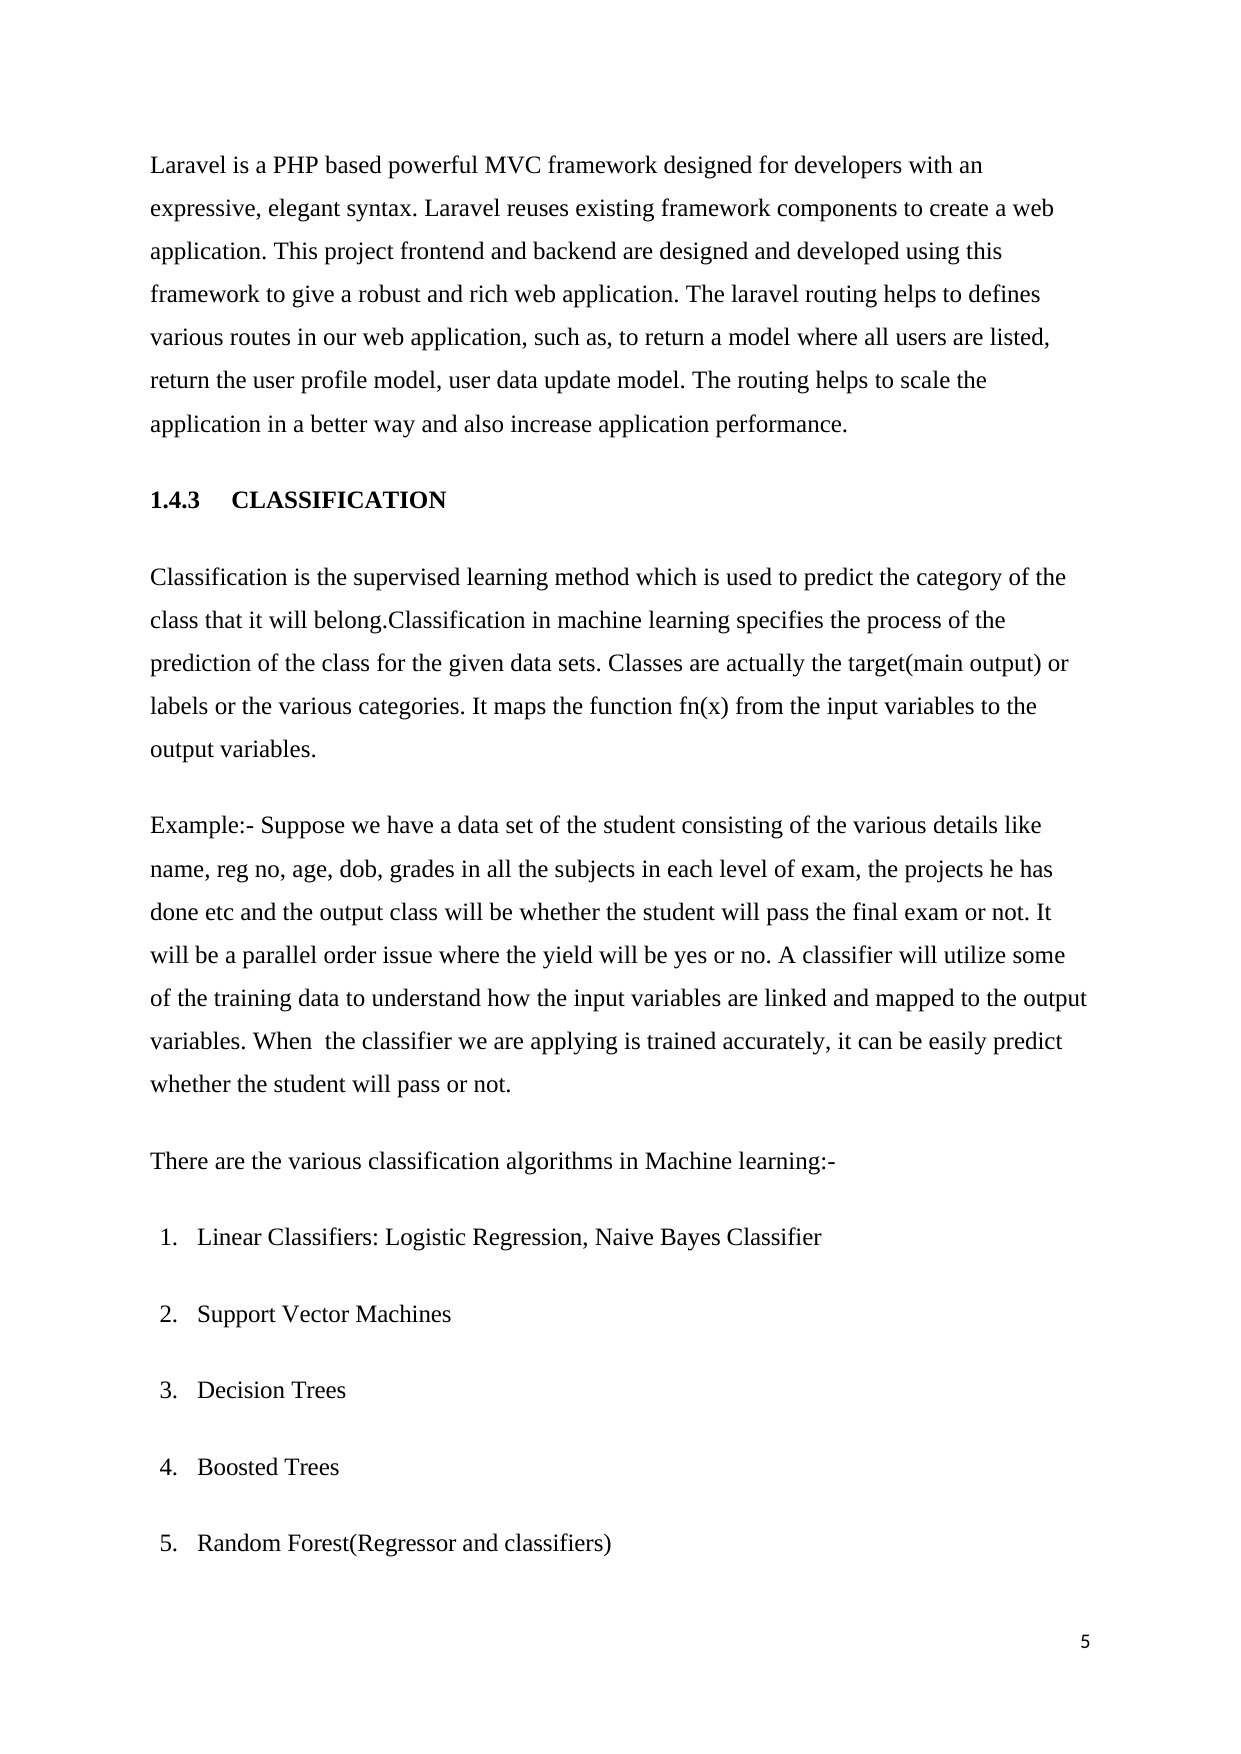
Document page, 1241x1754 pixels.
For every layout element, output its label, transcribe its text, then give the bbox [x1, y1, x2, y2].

list Classification is the supervised learning method which is used to predict the category of the class that it will belong.Classification in machine learning specifies the process of the prediction of the class for the given data sets. Classes are actually the target(main output) or labels or the various categories. It maps the function fn(x) from the input variables to the output variables. [150, 562, 1090, 763]
list Linear Classifiers: Logistic Regression, Naive Bayes Classifier [159, 1222, 1090, 1251]
text Laravel is a PHP based powerful MVC framework designed for developers with an expressive, elegant syntax. Laravel reuses existing framework components to create a web application. This project frontend and backend are designed and developed using this framework to give a robust and rich web application. The laravel routing helps to defines various routes in our web application, such as, to return a model where all users are listed, return the user profile model, user data update model. The routing helps to scale the application in a better way and also increase application performance. [150, 150, 1090, 437]
list There are the various classification algorithms in Machine learning:- [150, 1146, 1090, 1174]
list CLASSIFICATION [150, 485, 1090, 514]
list Example:- Suppose we have a data set of the student consisting of the various details like name, reg no, age, dob, grades in all the subjects in each level of exam, the projects he has done etc and the output class will be whether the student will pass the final exam or not. It will be a parallel order issue where the yield will be yes or no. A classifier will utilize some of the training data to understand how the input variables are linked and mapped to the output variables. When the classifier we are applying is trained accurately, it can be easily predict whether the student will pass or not. [150, 811, 1090, 1098]
list Support Vector Machines [159, 1299, 1090, 1327]
list Boosted Trees [159, 1452, 1090, 1480]
list Decision Trees [159, 1375, 1090, 1404]
list Random Forest(Regressor and classifiers) [159, 1528, 1090, 1557]
